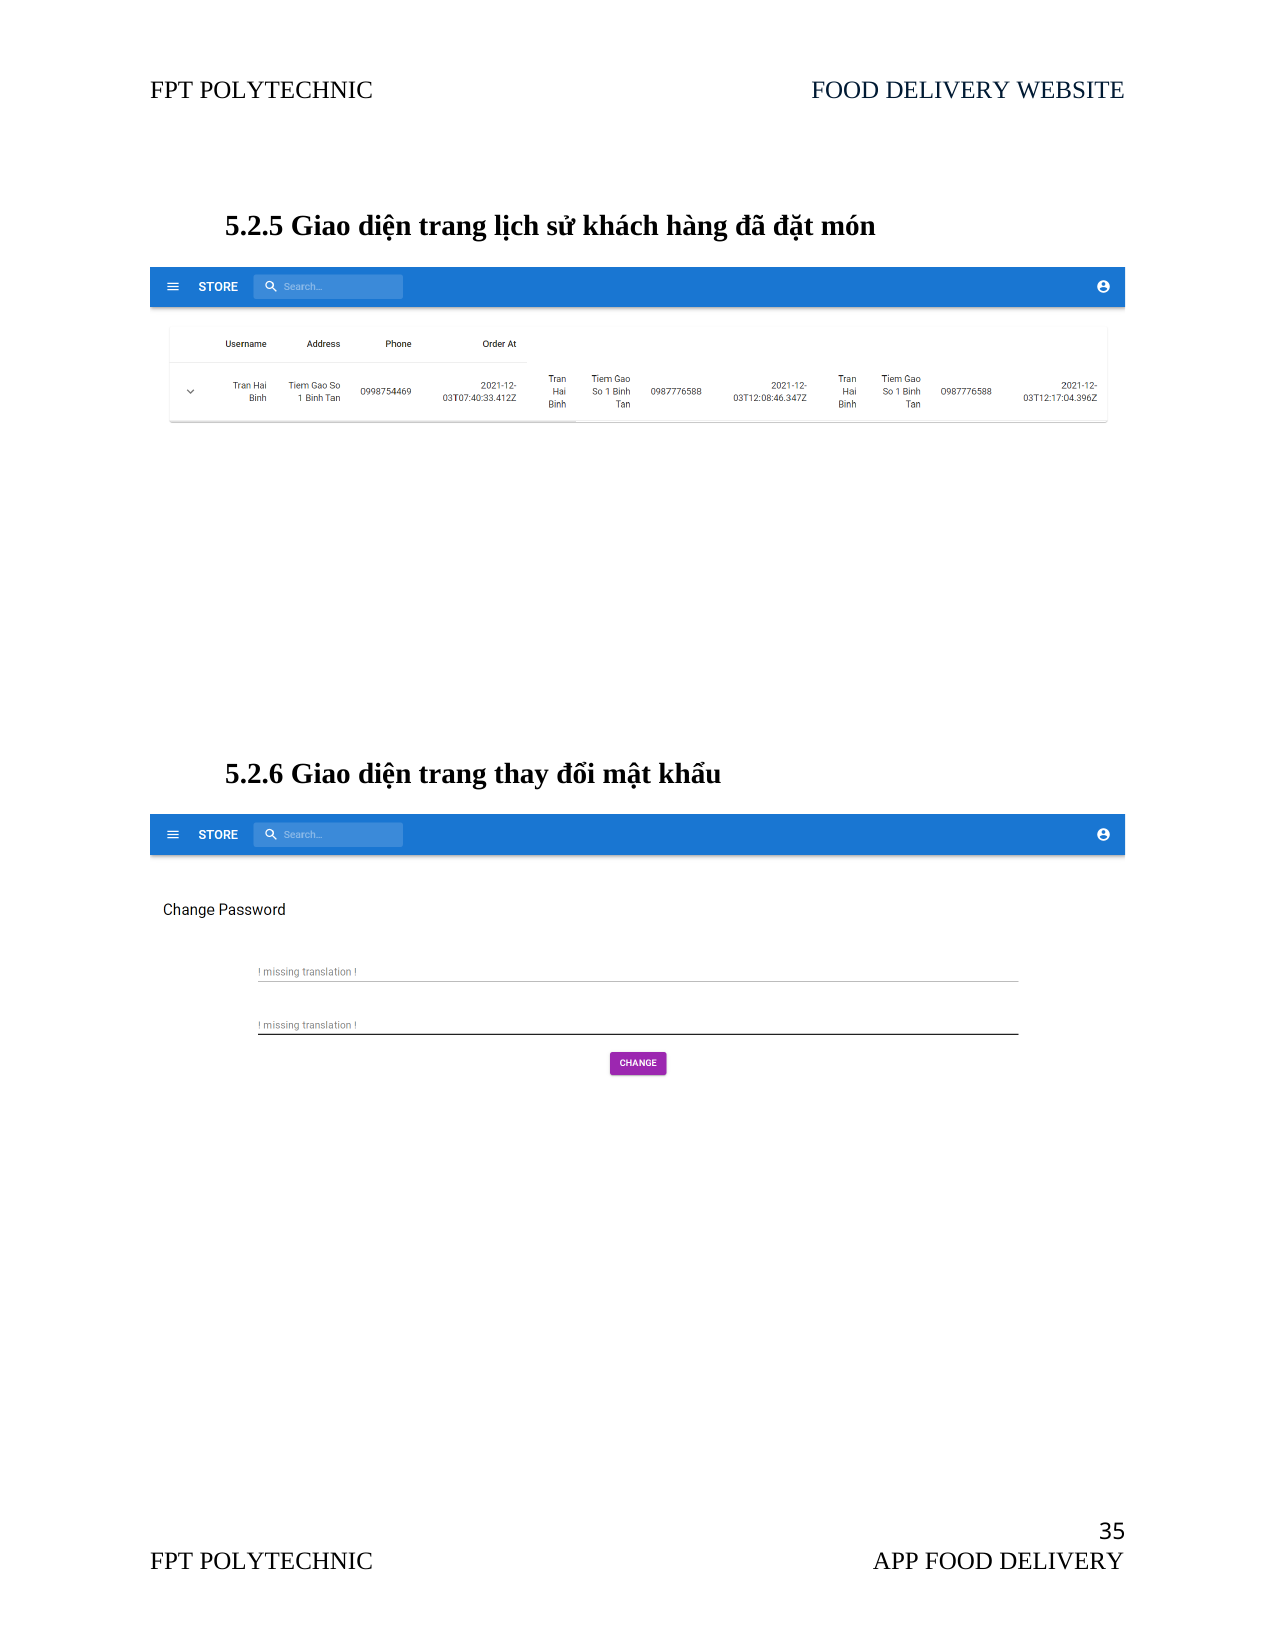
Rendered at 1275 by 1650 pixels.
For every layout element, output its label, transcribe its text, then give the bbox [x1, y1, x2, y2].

picture [150, 267, 1125, 731]
picture [150, 814, 1125, 1351]
text 5.2.6 Giao diện trang thay đổi mật khẩu [150, 756, 1125, 789]
text 5.2.5 Giao diện trang lịch sử khách hàng đã đặt món [150, 208, 1125, 242]
